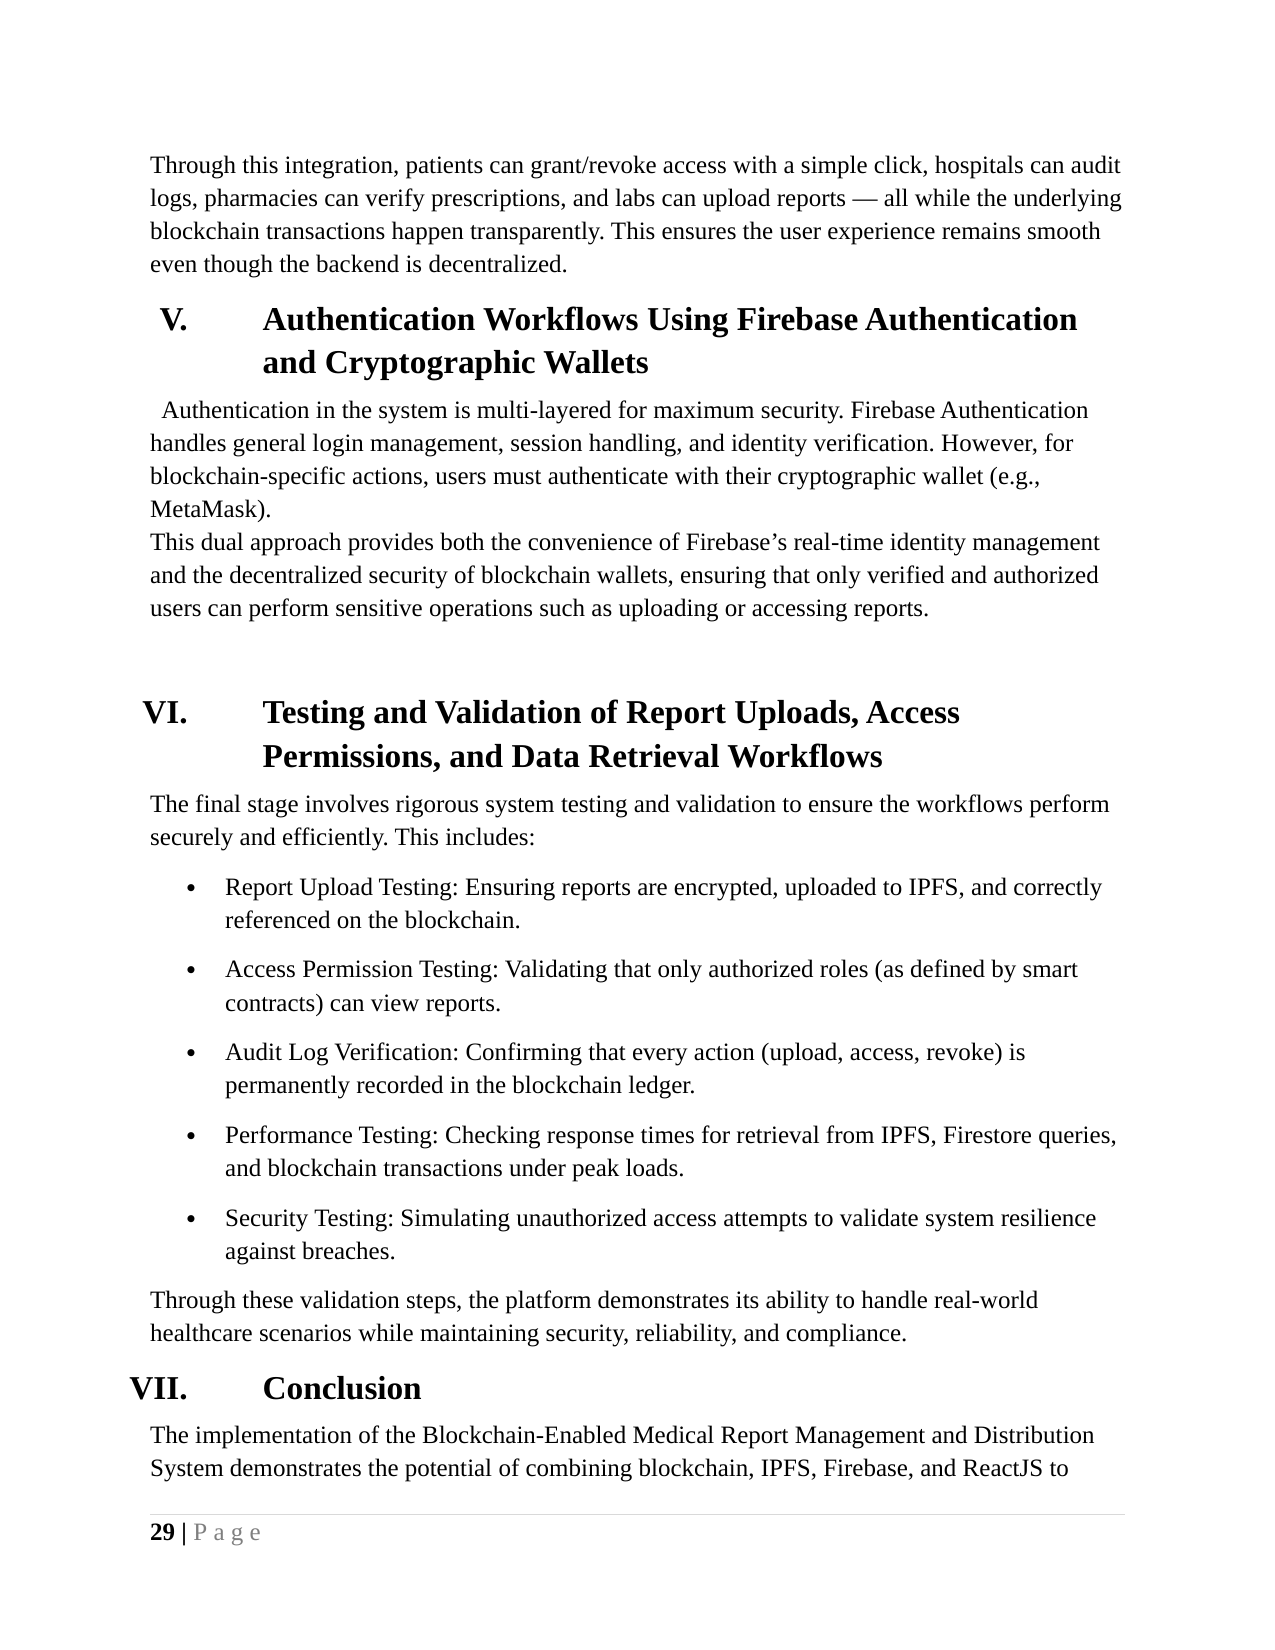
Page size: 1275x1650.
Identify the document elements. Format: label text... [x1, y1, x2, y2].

text Through these validation steps, the platform demonstrates its ability to handle real-world healthcare scenarios while maintaining security, reliability, and compliance. [150, 1285, 1125, 1347]
list Audit Log Verification: Confirming that every action (upload, access, revoke) is permanently recorded in the blockchain ledger. [187, 1037, 1125, 1099]
text Authentication in the system is multi-layered for maximum security. Firebase Authentication handles general login management, session handling, and identity verification. However, for blockchain-specific actions, users must authenticate with their cryptographic wallet (e.g., MetaMask). This dual approach provides both the convenience of Firebase’s real-time identity management and the decentralized security of blockchain wallets, ensuring that only verified and authorized users can perform sensitive operations such as uploading or accessing reports. [150, 395, 1125, 622]
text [150, 1421, 1125, 1482]
text The final stage involves rigorous system testing and validation to ensure the workflows perform securely and efficiently. This includes: [150, 789, 1125, 851]
list Security Testing: Simulating unauthorized access attempts to validate system resilience against breaches. [187, 1203, 1125, 1264]
list Report Upload Testing: Ensuring reports are encrypted, uploaded to IPFS, and correctly referenced on the blockchain. [187, 872, 1125, 934]
list Access Permission Testing: Validating that only authorized roles (as defined by smart contracts) can view reports. [187, 954, 1125, 1016]
subtitle Testing and Validation of Report Uploads, Access Permissions, and Data Retrieval Workflows [187, 693, 1125, 775]
list Performance Testing: Checking response times for retrieval from IPFS, Firestore queries, and blockchain transactions under peak loads. [187, 1120, 1125, 1182]
subtitle Authentication Workflows Using Firebase Authentication and Cryptographic Wallets [187, 299, 1125, 381]
subtitle Conclusion [187, 1368, 1125, 1406]
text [150, 150, 1125, 278]
